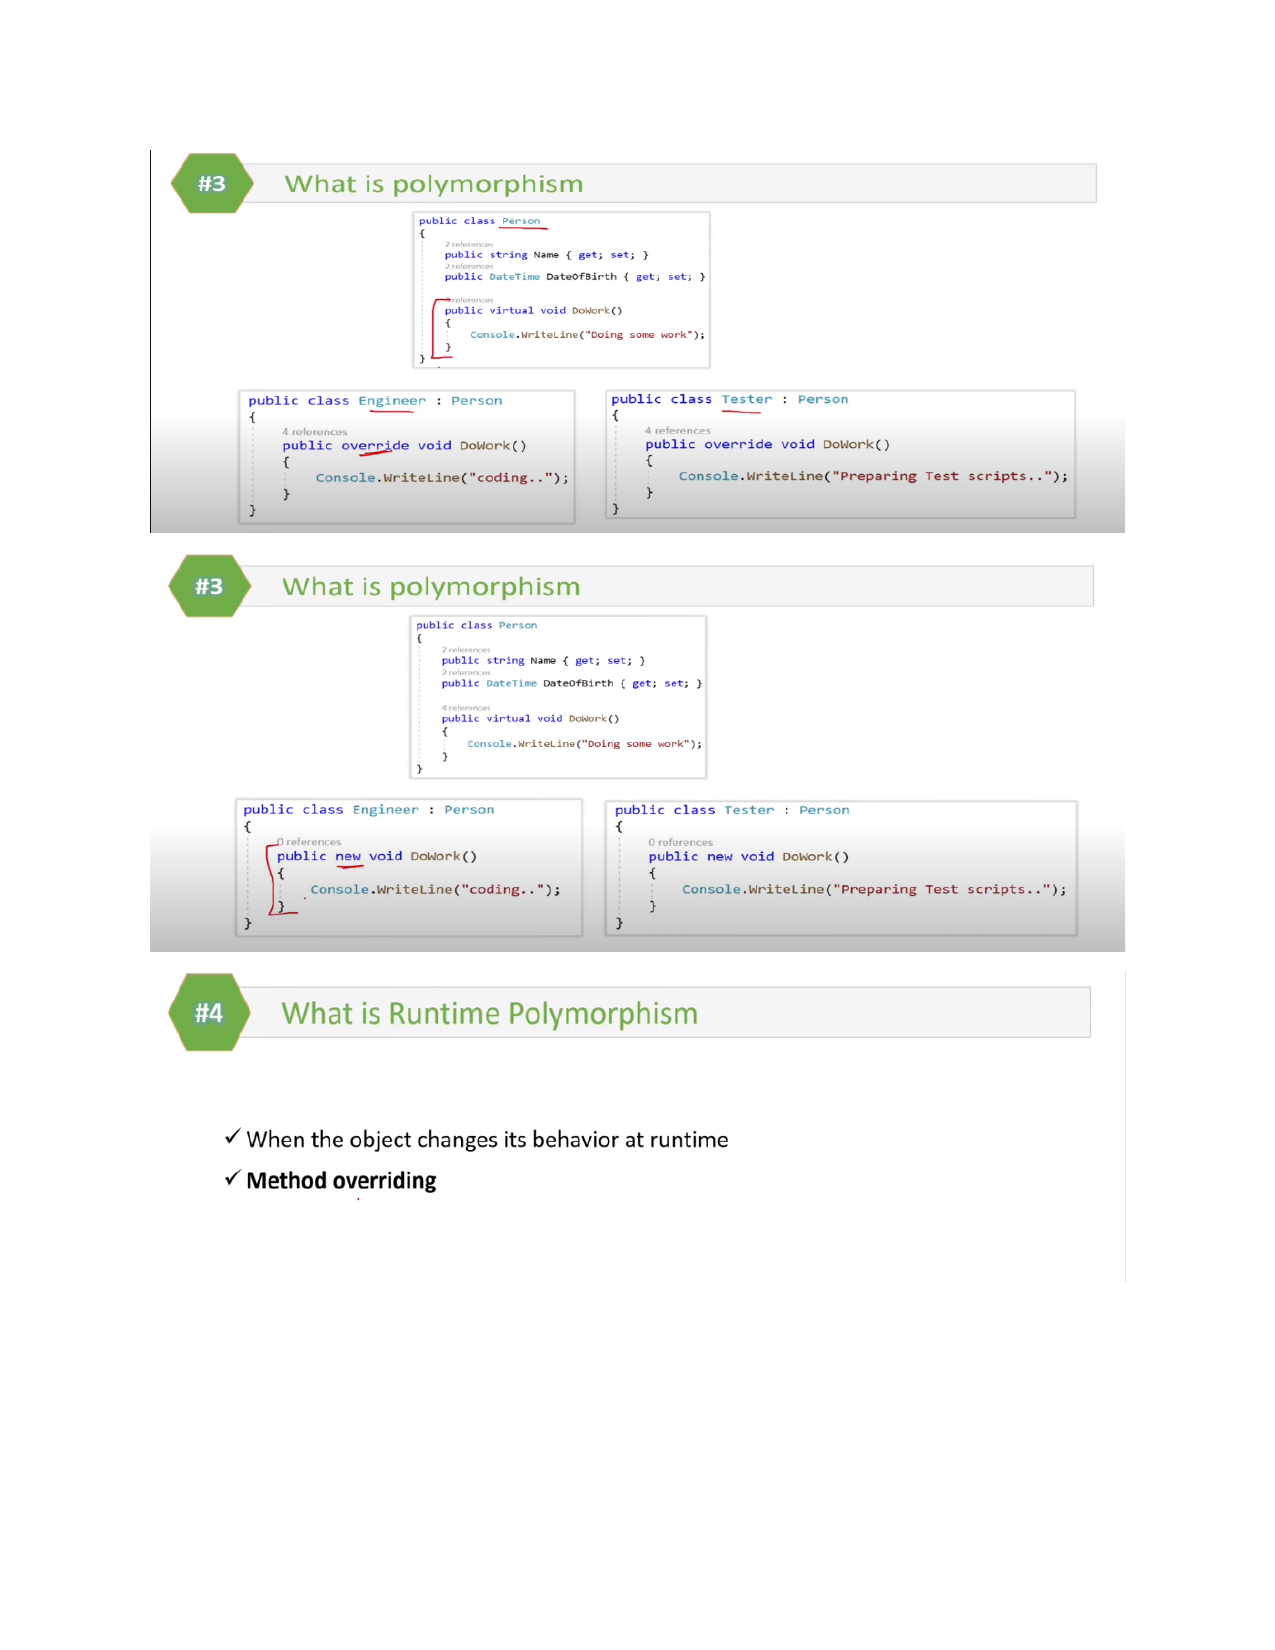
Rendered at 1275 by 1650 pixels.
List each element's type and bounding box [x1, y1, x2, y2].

picture [150, 150, 1125, 533]
picture [150, 970, 1125, 1282]
picture [150, 551, 1125, 952]
